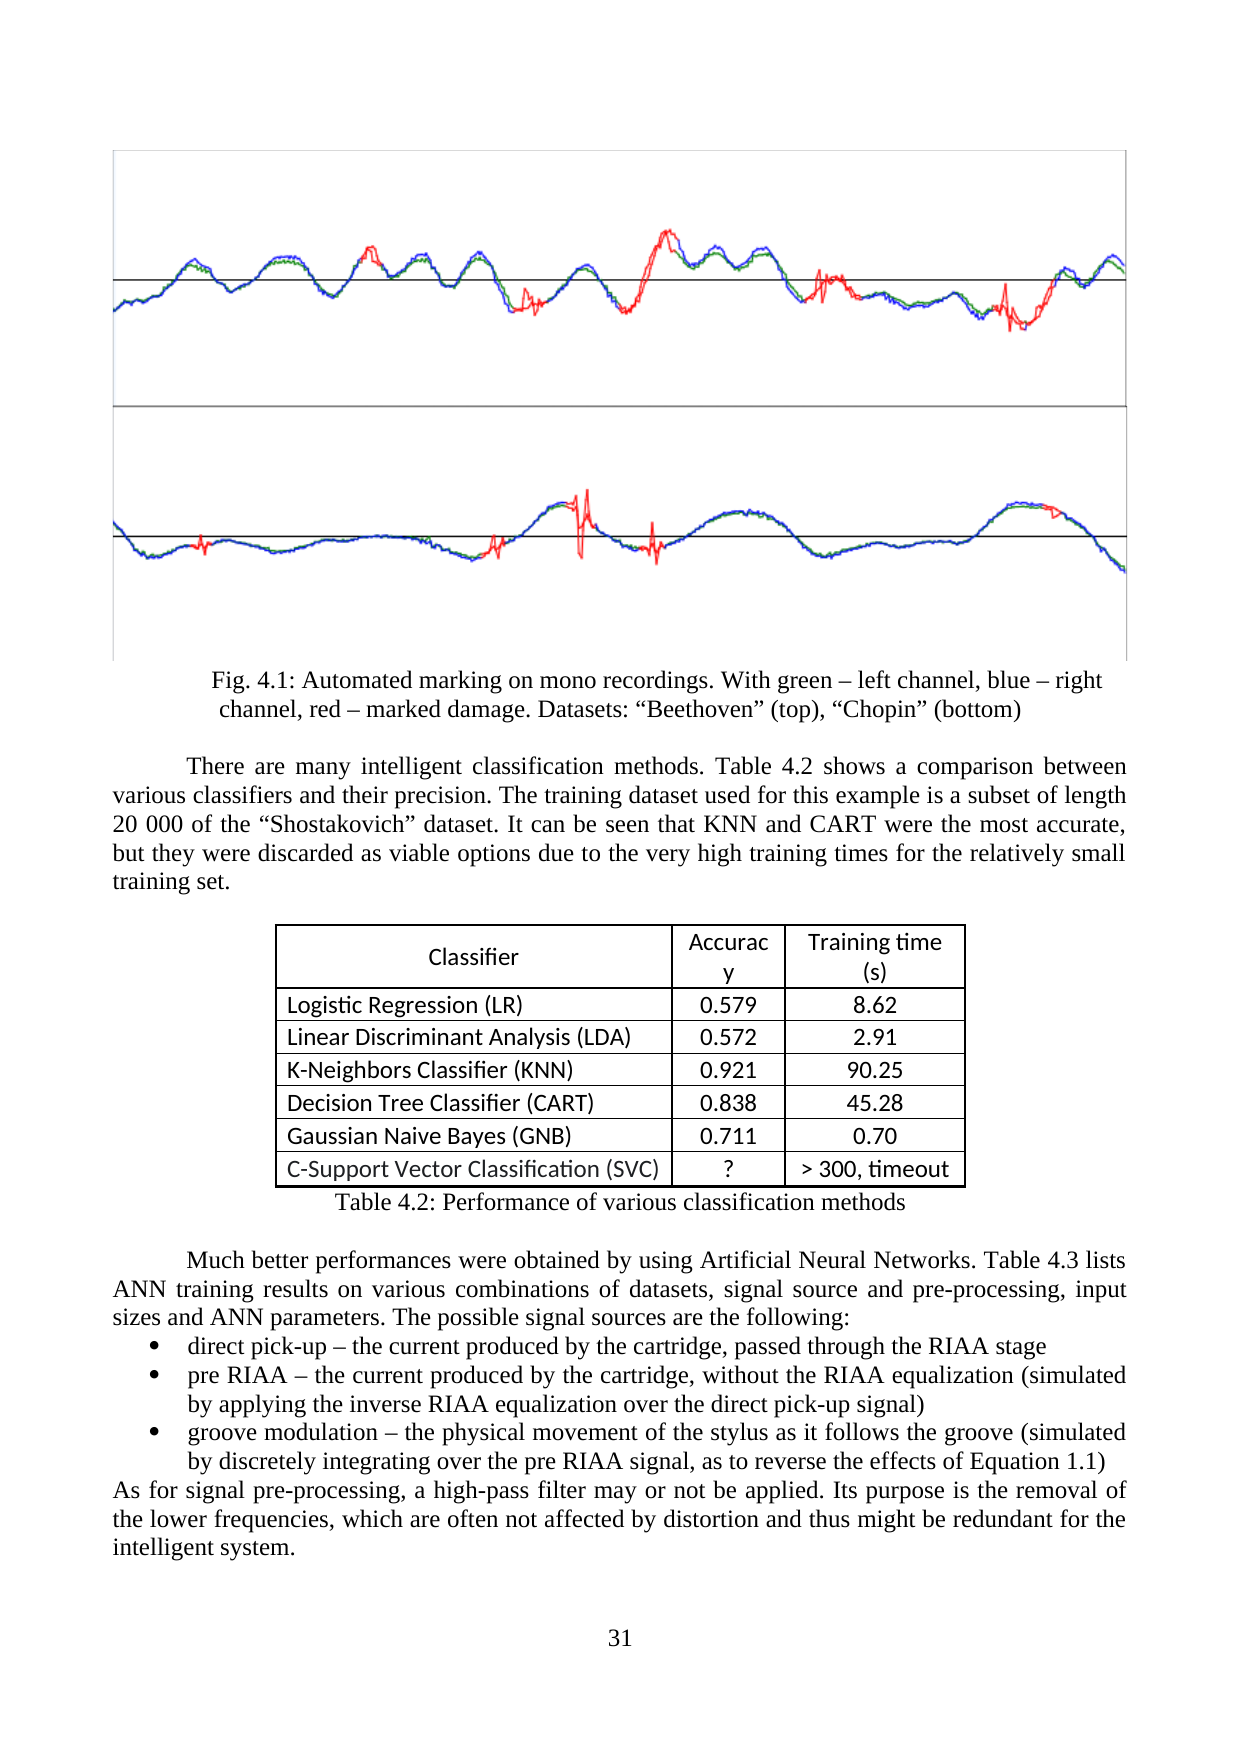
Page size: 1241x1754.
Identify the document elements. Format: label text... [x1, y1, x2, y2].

table_cell ? [673, 1152, 784, 1185]
text Fig. 4.1: Automated marking on mono recordings. With green – left channel, blue – right channel, red – marked damage. Datasets: “Beethoven” (top), “Chopin” (bottom) [112, 659, 1128, 723]
table_cell 2.91 [786, 1021, 964, 1053]
list direct pick-up – the current produced by the cartridge, passed through the RIAA stage [150, 1331, 1128, 1360]
list groove modulation – the physical movement of the stylus as it follows the groove (simulated by discretely integrating over the pre RIAA signal, as to reverse the effects of Equation 1.1) [150, 1417, 1128, 1475]
table_cell 0.70 [786, 1119, 964, 1151]
table_cell C-Support Vector Classification (SVC) [277, 1152, 671, 1185]
table_cell 0.572 [673, 1021, 784, 1053]
table_cell 0.921 [673, 1054, 784, 1085]
text As for signal pre-processing, a high-pass filter may or not be applied. Its purpose is the removal of the lower frequencies, which are often not affected by distortion and thus might be redundant for the intelligent system. [112, 1475, 1128, 1561]
table_cell 0.838 [673, 1086, 784, 1118]
text Table 4.2: Performance of various classification methods [112, 1187, 1128, 1216]
table_cell 0.711 [673, 1119, 784, 1151]
table_cell 8.62 [786, 989, 964, 1020]
table_cell Logistic Regression (LR) [277, 989, 671, 1020]
table_cell Gaussian Naive Bayes (GNB) [277, 1119, 671, 1151]
table_cell Linear Discriminant Analysis (LDA) [277, 1021, 671, 1053]
text Much better performances were obtained by using Artificial Neural Networks. Table 4.3 lists ANN training results on various combinations of datasets, signal source and pre-processing, input sizes and ANN parameters. The possible signal sources are the following: [112, 1245, 1128, 1331]
picture [112, 150, 1128, 659]
table_cell 90.25 [786, 1054, 964, 1085]
list pre RIAA – the current produced by the cartridge, without the RIAA equalization (simulated by applying the inverse RIAA equalization over the direct pick-up signal) [150, 1360, 1128, 1417]
table_cell Decision Tree Classifier (CART) [277, 1086, 671, 1118]
table_header Classifier [277, 926, 671, 987]
table_cell 45.28 [786, 1086, 964, 1118]
table_header Training time (s) [786, 926, 964, 987]
table_cell K-Neighbors Classifier (KNN) [277, 1054, 671, 1085]
table_header Accuracy [673, 926, 784, 987]
table_cell > 300, timeout [786, 1152, 964, 1185]
text There are many intelligent classification methods. Table 4.2 shows a comparison between various classifiers and their precision. The training dataset used for this example is a subset of length 20 000 of the “Shostakovich” dataset. It can be seen that KNN and CART were the most accurate, but they were discarded as viable options due to the very high training times for the relatively small training set. [112, 751, 1128, 895]
table_cell 0.579 [673, 989, 784, 1020]
